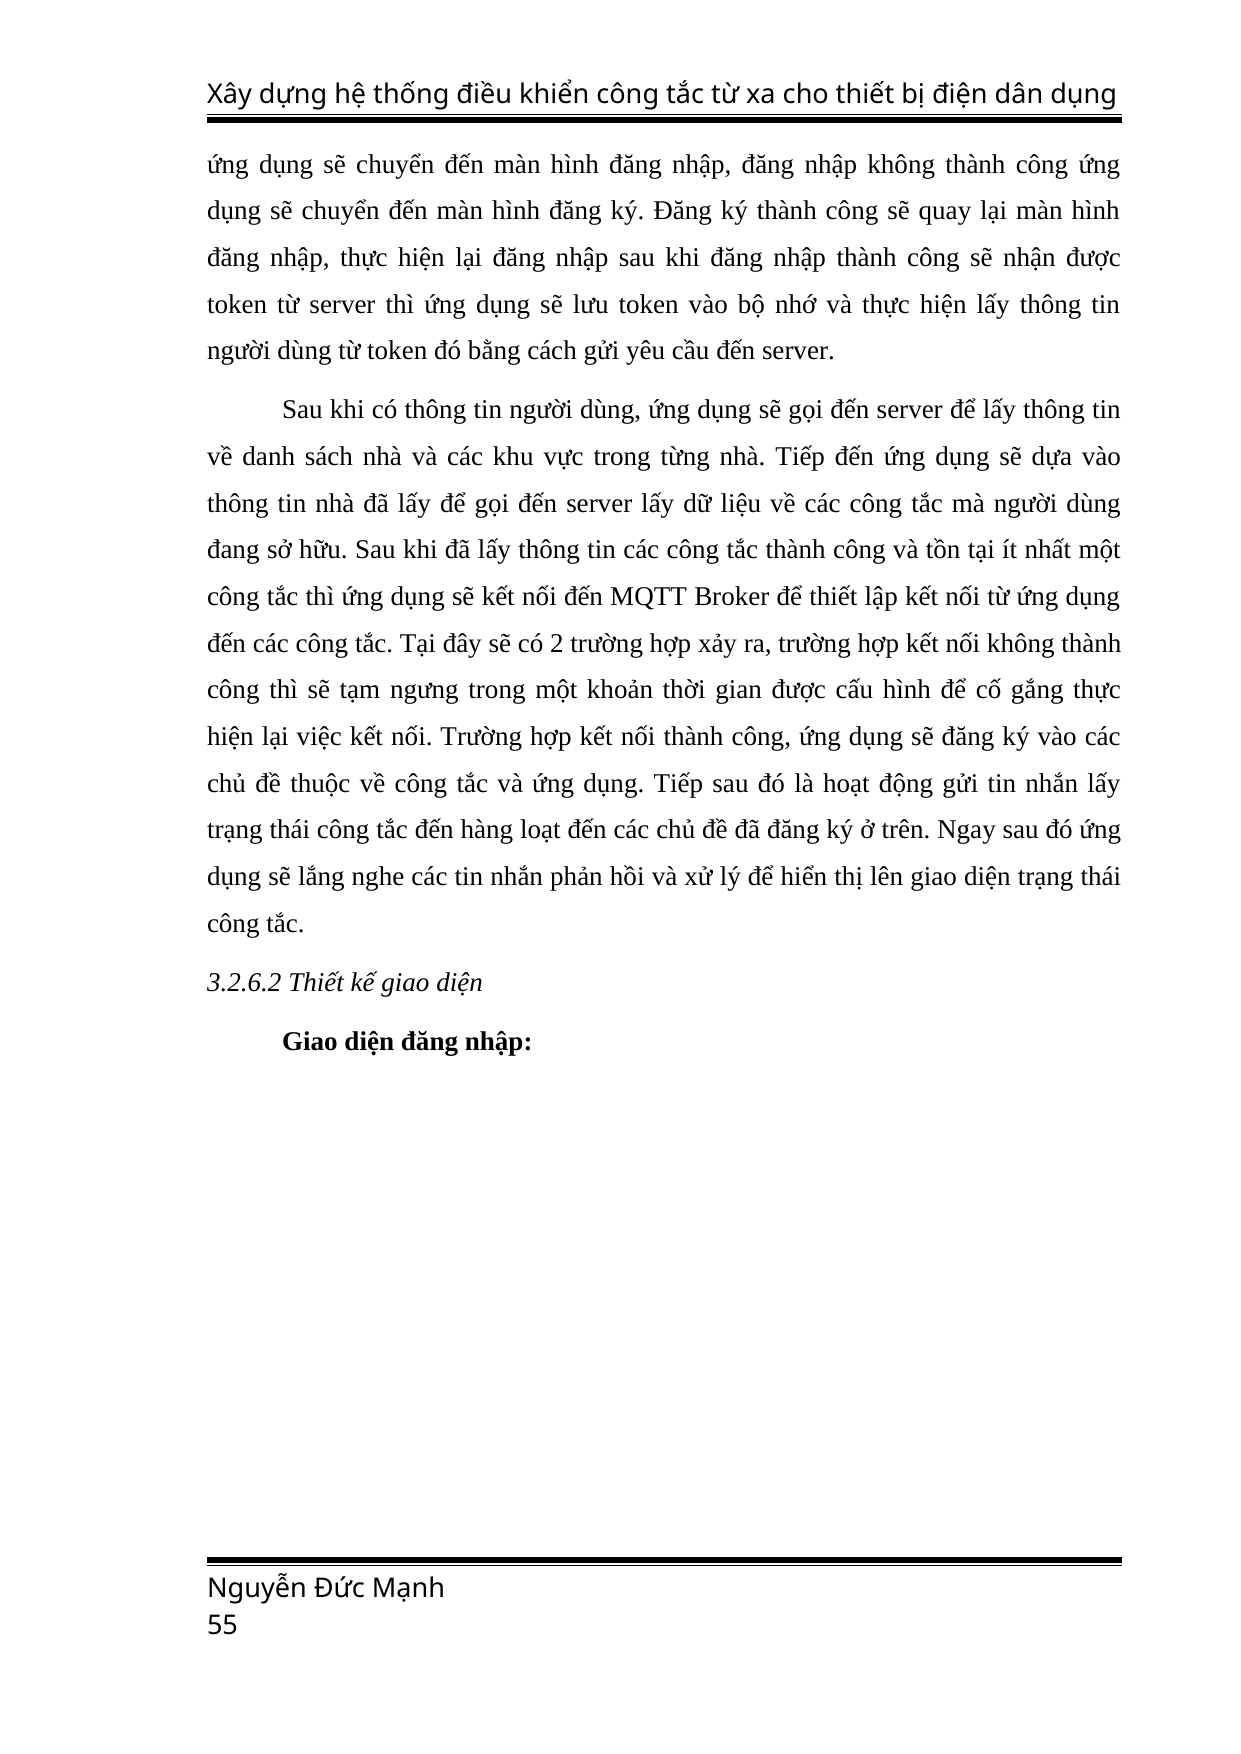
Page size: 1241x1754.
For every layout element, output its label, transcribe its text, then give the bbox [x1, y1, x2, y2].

text Sau khi có thông tin người dùng, ứng dụng sẽ gọi đến server để lấy thông tin về danh sách nhà và các khu vực trong từng nhà. Tiếp đến ứng dụng sẽ dựa vào thông tin nhà đã lấy để gọi đến server lấy dữ liệu về các công tắc mà người dùng đang sở hữu. Sau khi đã lấy thông tin các công tắc thành công và tồn tại ít nhất một công tắc thì ứng dụng sẽ kết nối đến MQTT Broker để thiết lập kết nối từ ứng dụng đến các công tắc. Tại đây sẽ có 2 trường hợp xảy ra, trường hợp kết nối không thành công thì sẽ tạm ngưng trong một khoản thời gian được cấu hình để cố gắng thực hiện lại việc kết nối. Trường hợp kết nối thành công, ứng dụng sẽ đăng ký vào các chủ đề thuộc về công tắc và ứng dụng. Tiếp sau đó là hoạt động gửi tin nhắn lấy trạng thái công tắc đến hàng loạt đến các chủ đề đã đăng ký ở trên. Ngay sau đó ứng dụng sẽ lắng nghe các tin nhắn phản hồi và xử lý để hiển thị lên giao diện trạng thái công tắc. [207, 393, 1122, 938]
subtitle Thiết kế giao diện [207, 966, 1122, 997]
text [207, 148, 1122, 366]
text Giao diện đăng nhập: [207, 1025, 1122, 1056]
